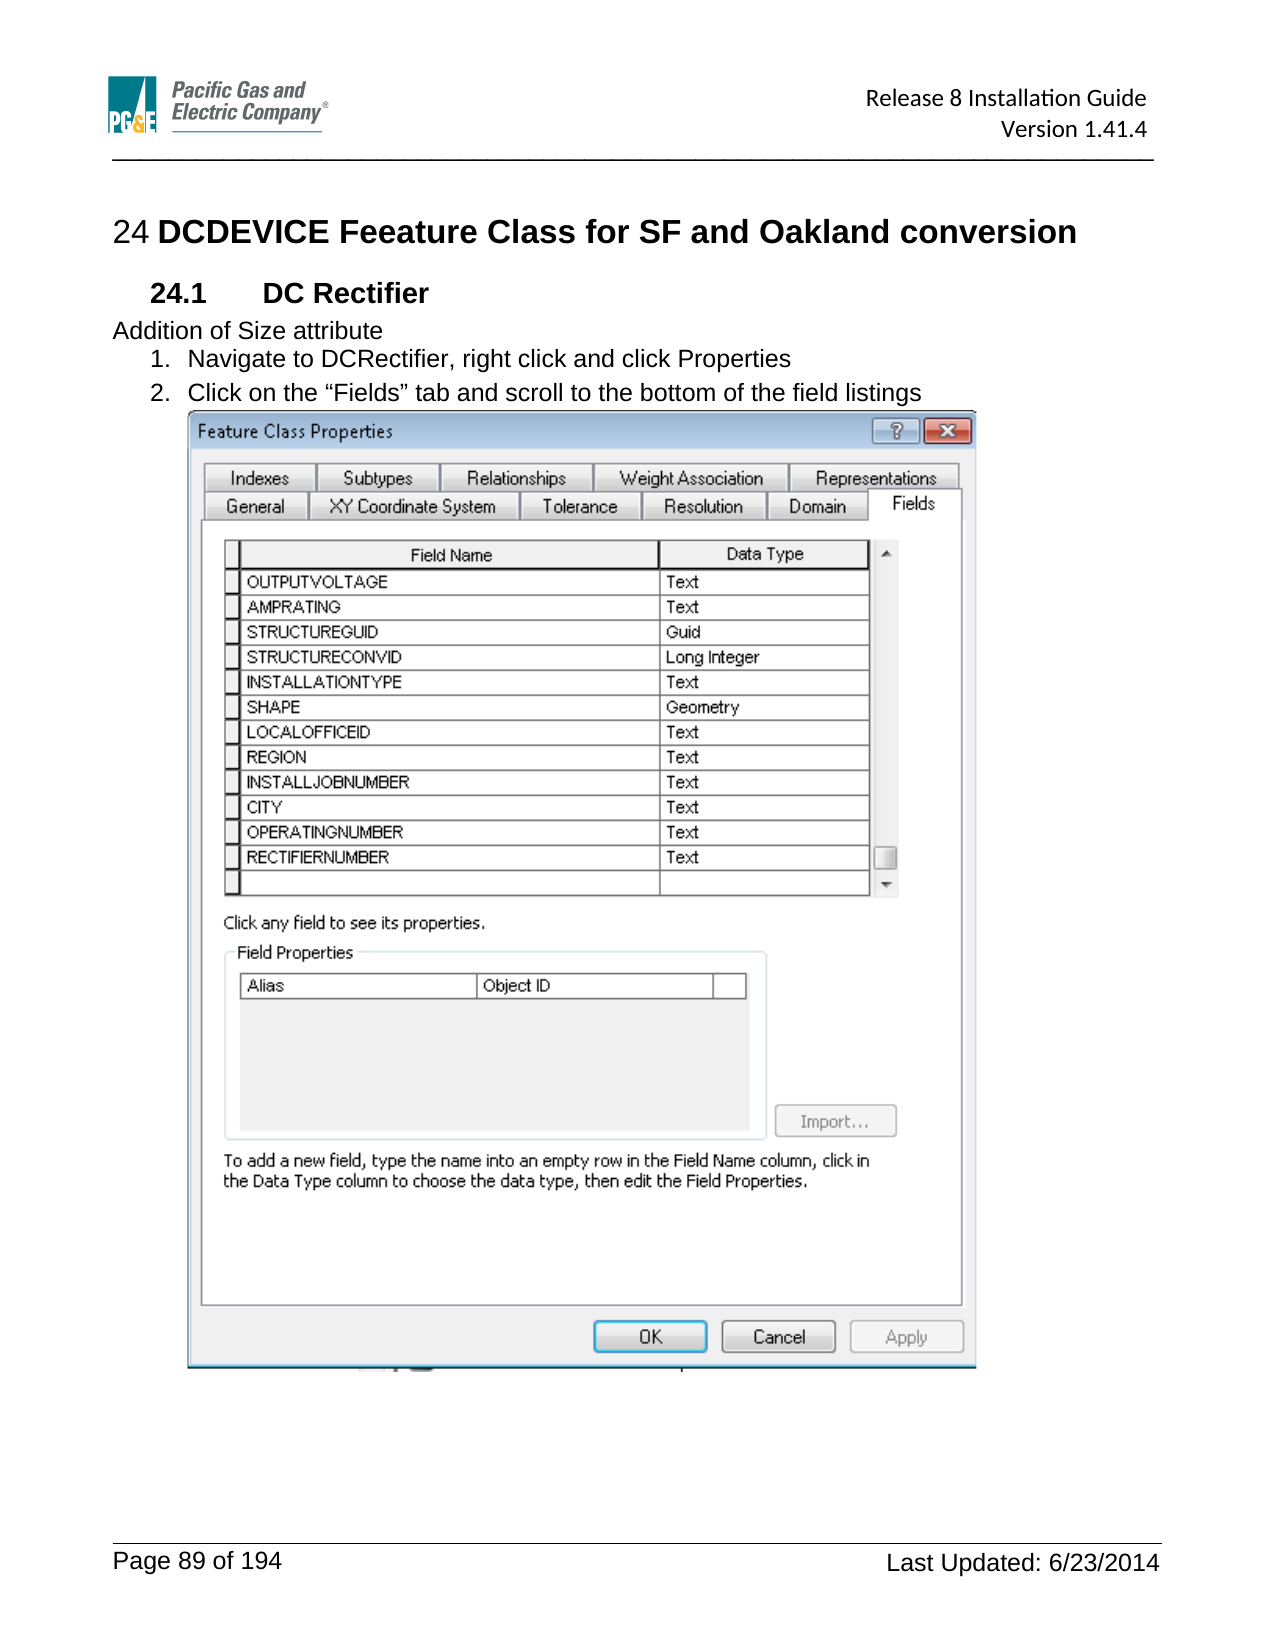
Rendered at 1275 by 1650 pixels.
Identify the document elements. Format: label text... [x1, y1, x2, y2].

list Click on the “Fields” tab and scroll to the bottom of the field listings [150, 377, 1162, 406]
text Addition of Size attribute [112, 316, 1162, 344]
list Navigate to DCRectifier, right click and click Properties [150, 344, 1162, 373]
subtitle DC Rectifier [150, 276, 1162, 309]
subtitle DCDEVICE Feeature Class for SF and Oakland conversion [112, 212, 1162, 251]
picture [187, 410, 977, 1372]
